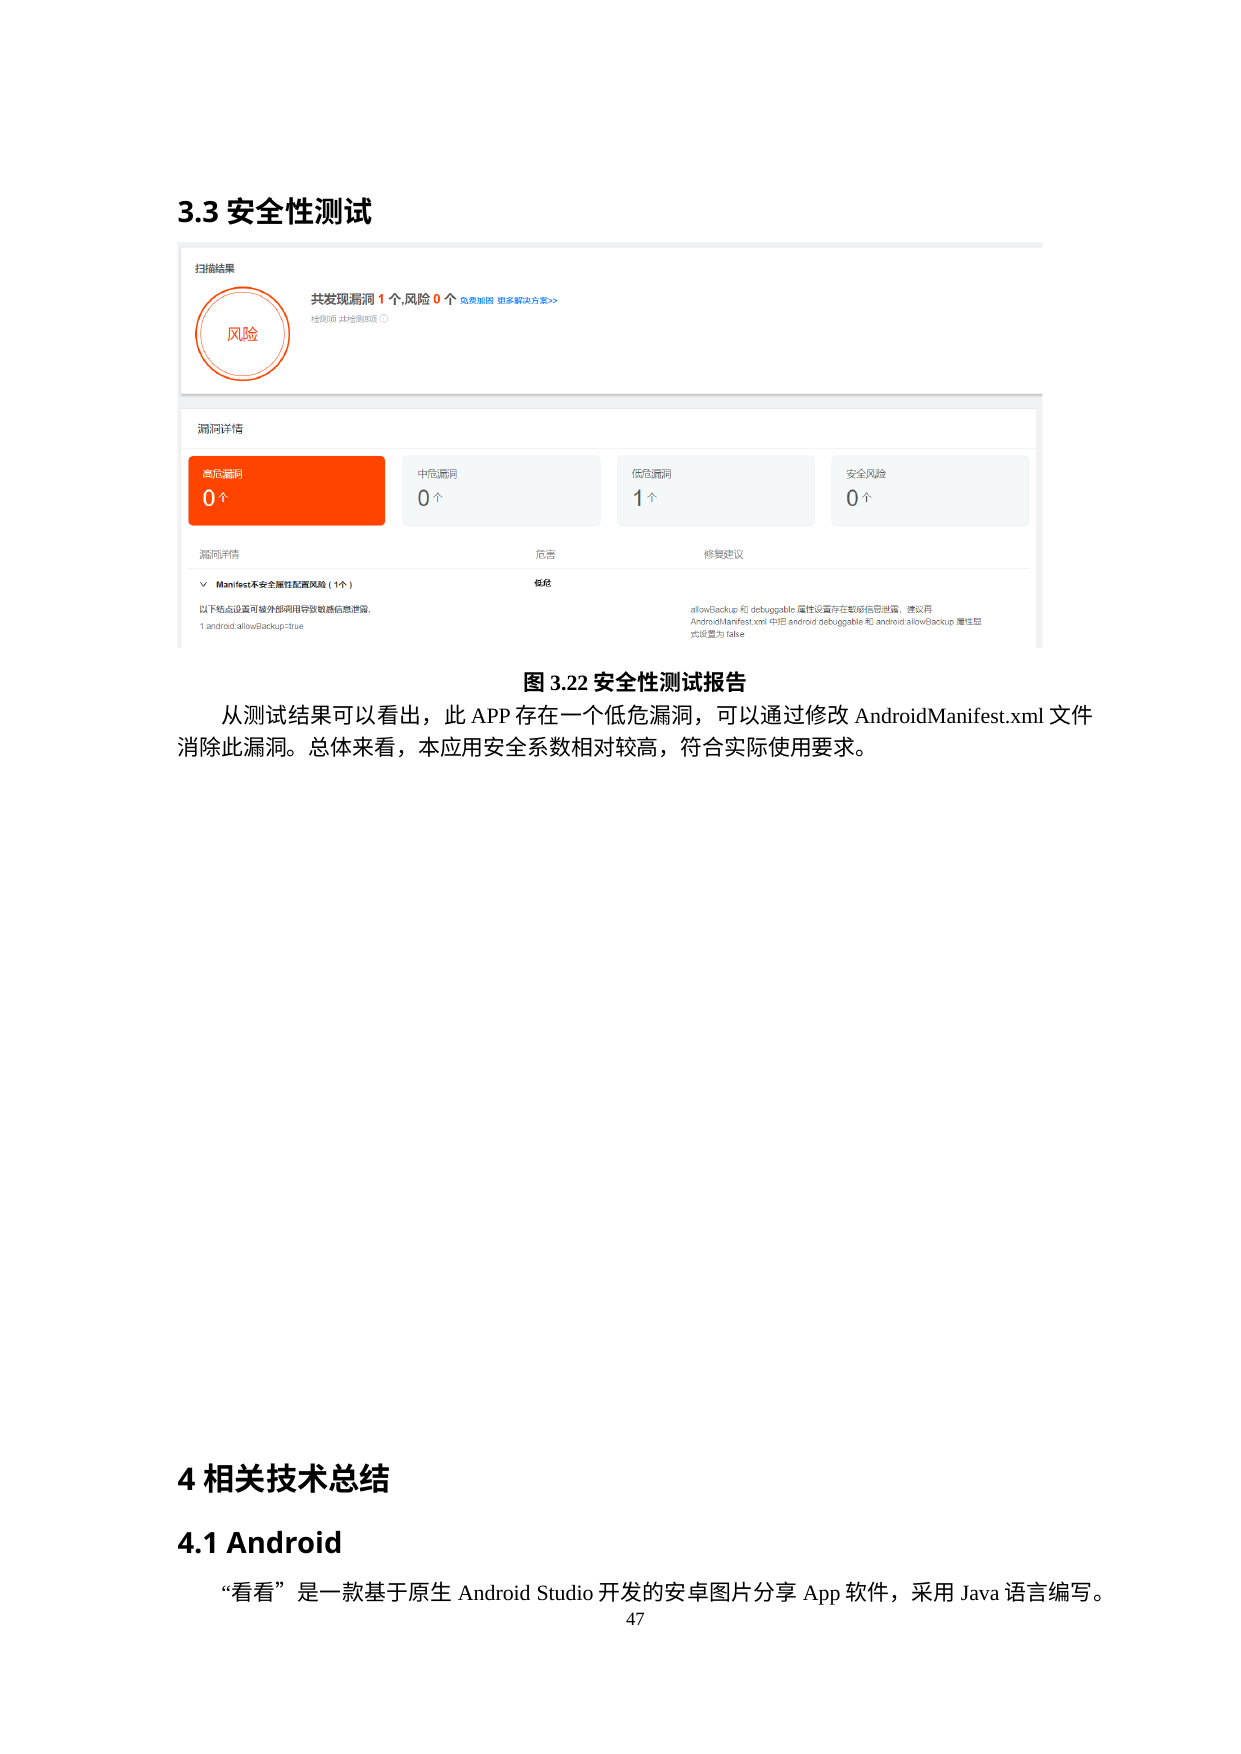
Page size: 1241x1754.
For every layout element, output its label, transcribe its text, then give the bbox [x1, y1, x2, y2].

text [177, 1575, 1093, 1607]
subtitle 4 相关技术总结 [177, 1445, 1093, 1510]
text 图3.22 安全性测试报告 [177, 665, 1093, 697]
picture [177, 242, 1043, 648]
subtitle 4.1 Android [177, 1510, 1093, 1575]
text 从测试结果可以看出，此APP存在一个低危漏洞，可以通过修改AndroidManifest.xml文件消除此漏洞。总体来看，本应用安全系数相对较高，符合实际使用要求。 [177, 697, 1093, 762]
subtitle 3.3 安全性测试 [177, 177, 1093, 242]
